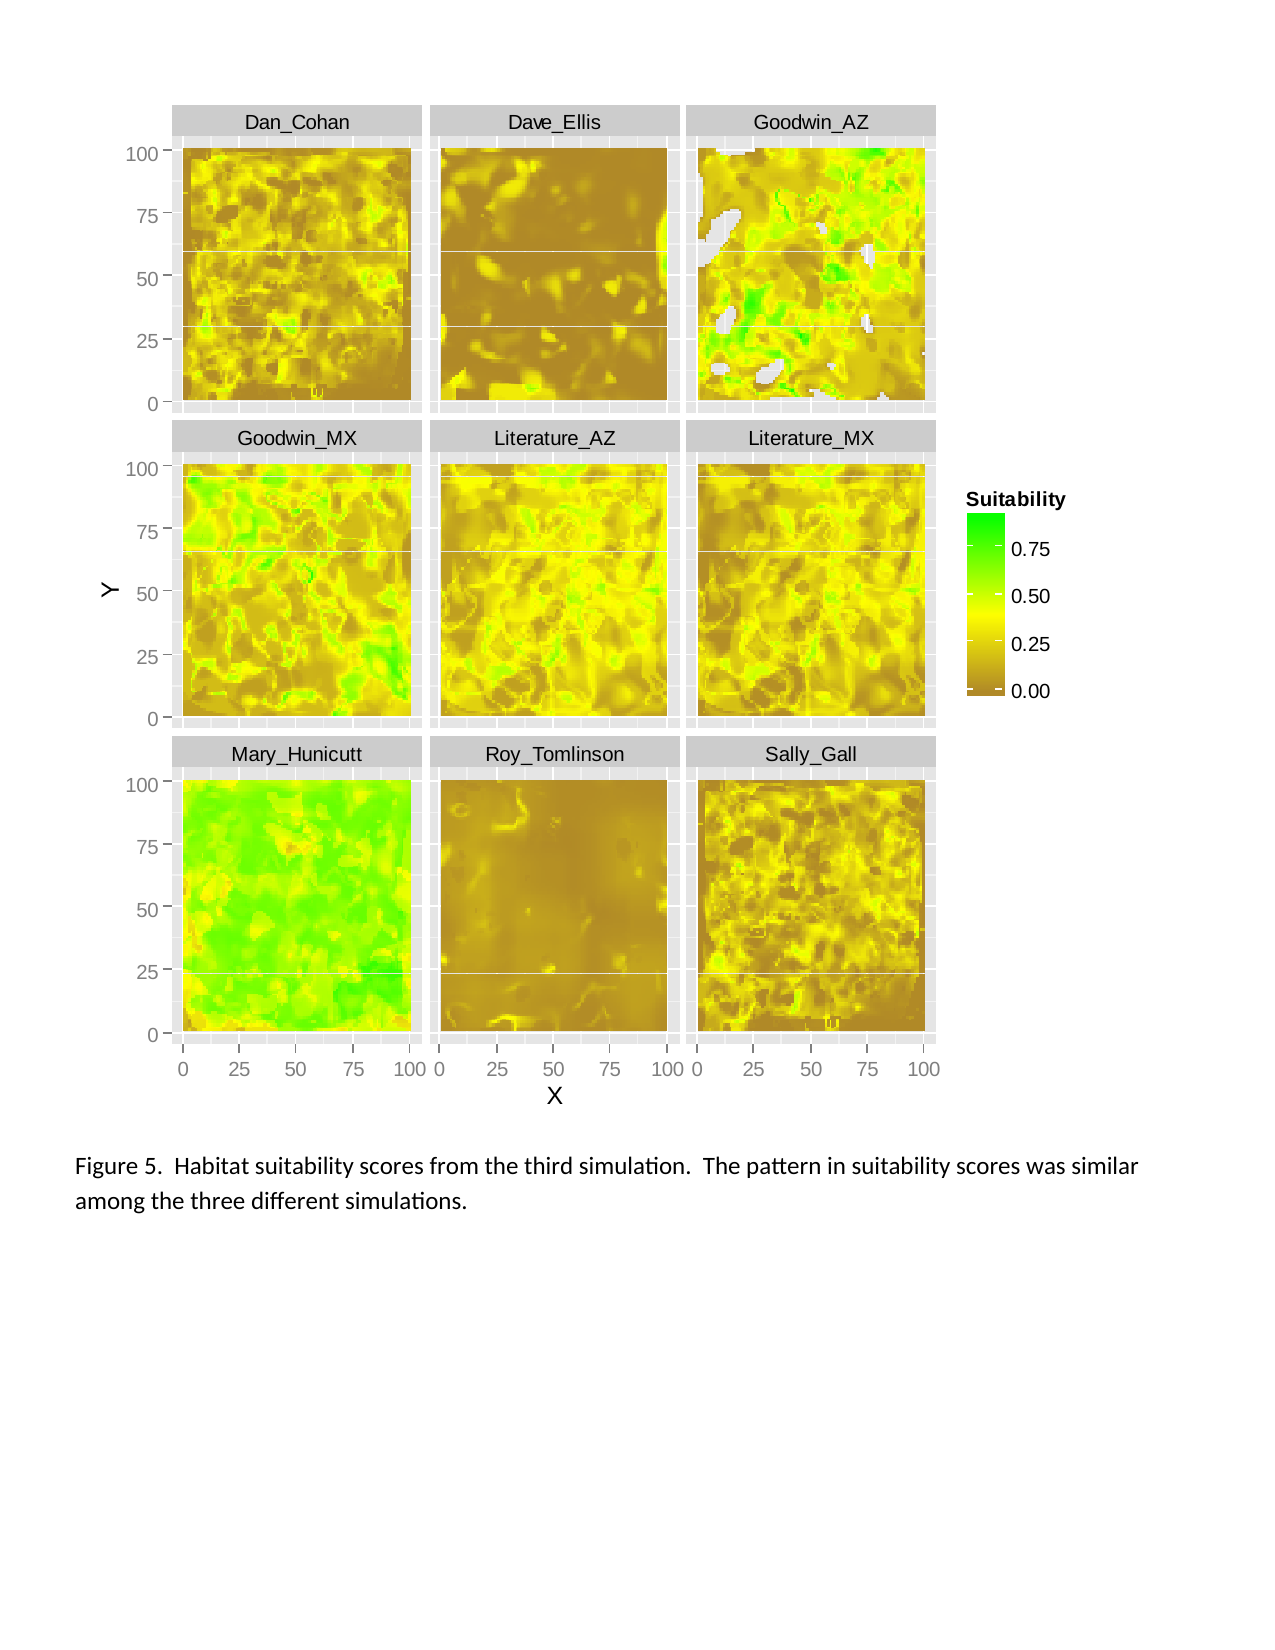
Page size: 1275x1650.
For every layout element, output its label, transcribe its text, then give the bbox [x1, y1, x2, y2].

text Figure 5. Habitat suitability scores from the third simulation. The pattern in suitability scores was similar among the three different simulations. [75, 1150, 1200, 1216]
